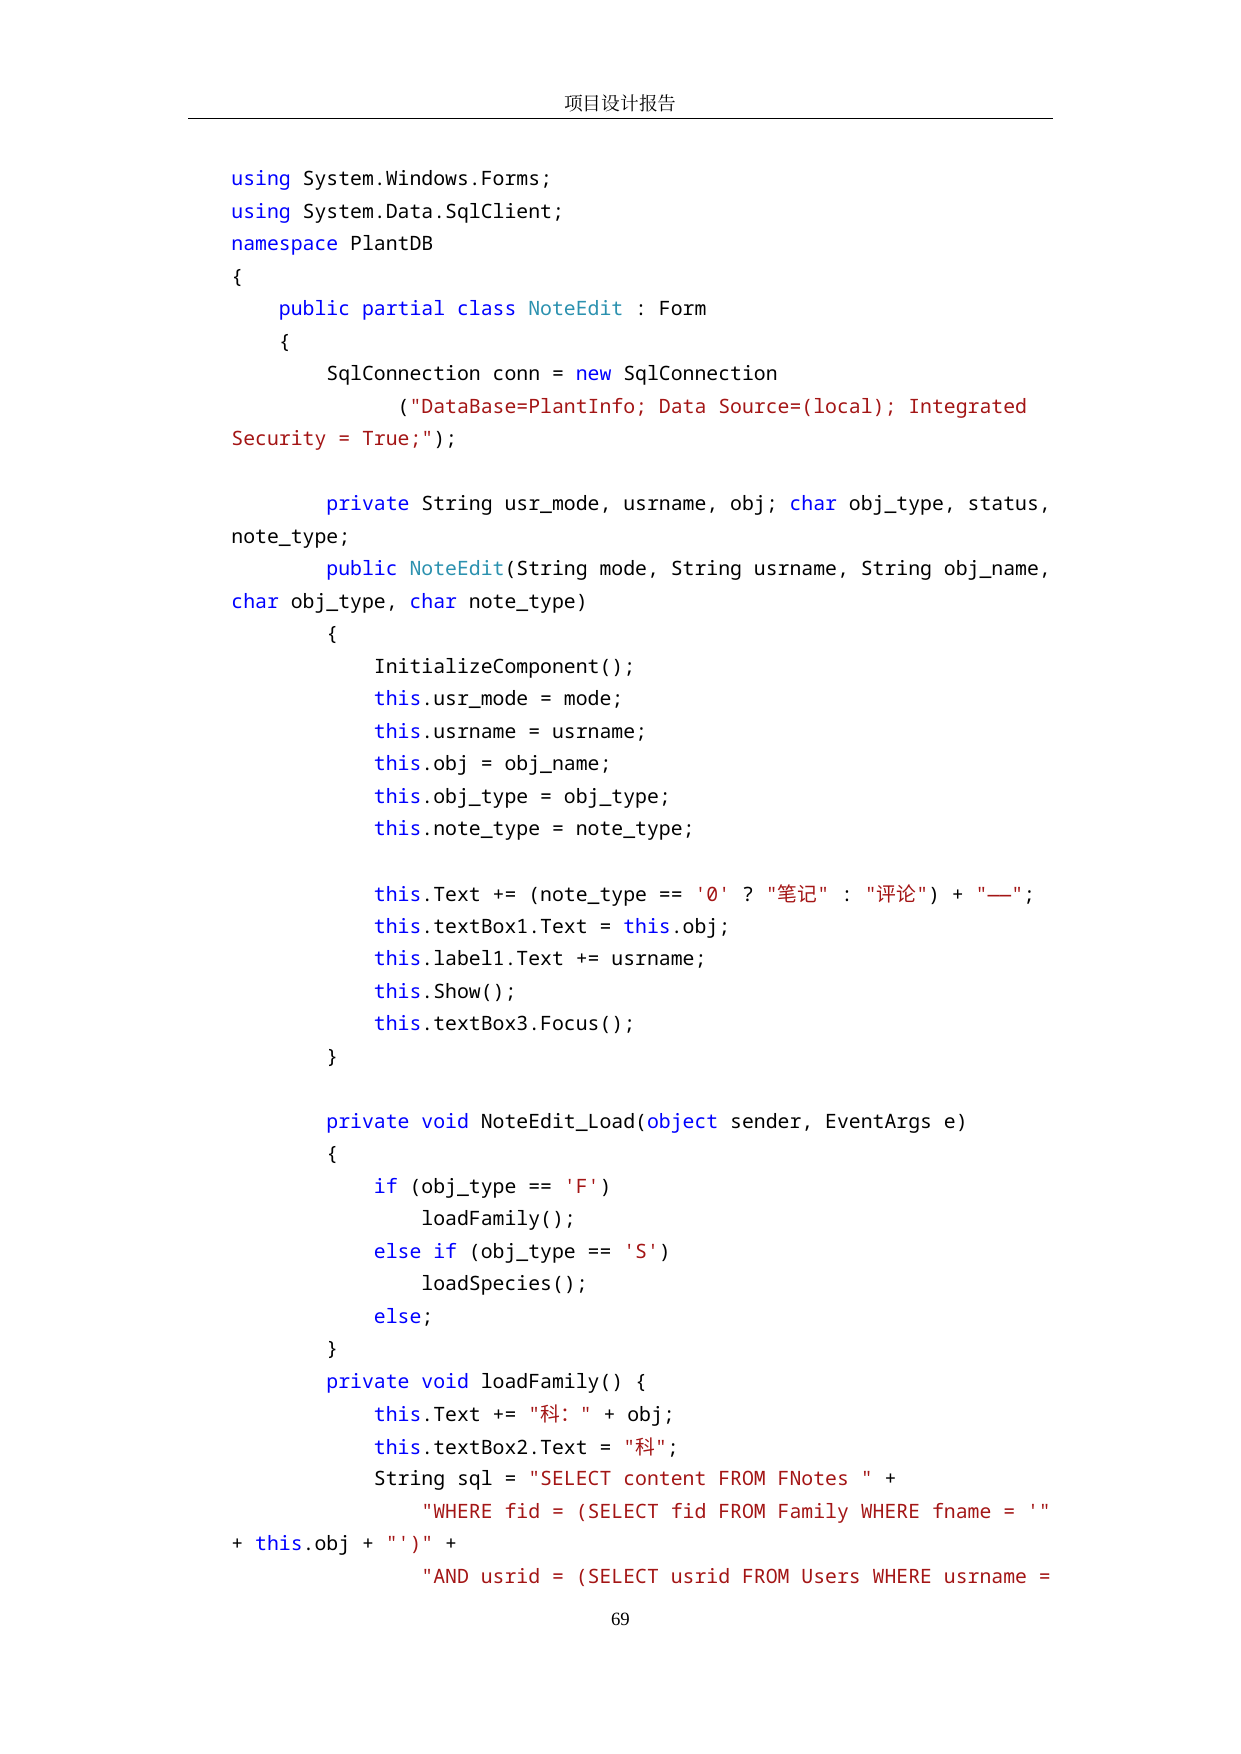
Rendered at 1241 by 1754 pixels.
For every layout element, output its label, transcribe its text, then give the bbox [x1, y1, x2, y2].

text this.textBox2.Text = "科"; [231, 1429, 1053, 1462]
text public partial class NoteEdit : Form [231, 292, 1053, 324]
text this.label1.Text += usrname; [231, 942, 1053, 974]
text using System.Windows.Forms; [231, 162, 1053, 194]
text this.Show(); [231, 974, 1053, 1007]
text ("DataBase=PlantInfo; Data Source=(local); Integrated Security = True;"); [231, 389, 1053, 454]
text this.note_type = note_type; [231, 812, 1053, 844]
text InitializeComponent(); [231, 649, 1053, 682]
text this.textBox3.Focus(); [231, 1007, 1053, 1039]
text { [231, 324, 1053, 357]
text else if (obj_type == 'S') [231, 1234, 1053, 1267]
text { [231, 1137, 1053, 1169]
text public NoteEdit(String mode, String usrname, String obj_name, char obj_type, char note_type) [231, 552, 1053, 617]
text this.usrname = usrname; [231, 714, 1053, 747]
text this.Text += "科：" + obj; [231, 1397, 1053, 1429]
text else; [231, 1299, 1053, 1332]
text { [231, 617, 1053, 649]
text this.obj_type = obj_type; [231, 779, 1053, 812]
text loadFamily(); [231, 1202, 1053, 1234]
text SqlConnection conn = new SqlConnection [231, 357, 1053, 389]
text using System.Data.SqlClient; [231, 194, 1053, 227]
text private String usr_mode, usrname, obj; char obj_type, status, note_type; [231, 487, 1053, 552]
text this.Text += (note_type == '0' ? "笔记" : "评论") + "——"; [231, 877, 1053, 909]
text this.obj = obj_name; [231, 747, 1053, 779]
text { [231, 259, 1053, 292]
text } [231, 1332, 1053, 1364]
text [231, 1559, 1053, 1592]
text private void loadFamily() { [231, 1364, 1053, 1397]
text this.usr_mode = mode; [231, 682, 1053, 714]
text namespace PlantDB [231, 227, 1053, 259]
text } [231, 1039, 1053, 1072]
text "WHERE fid = (SELECT fid FROM Family WHERE fname = '" + this.obj + "')" + [231, 1494, 1053, 1559]
text String sql = "SELECT content FROM FNotes " + [231, 1462, 1053, 1494]
text this.textBox1.Text = this.obj; [231, 909, 1053, 942]
text loadSpecies(); [231, 1267, 1053, 1299]
text if (obj_type == 'F') [231, 1169, 1053, 1202]
text private void NoteEdit_Load(object sender, EventArgs e) [231, 1104, 1053, 1137]
